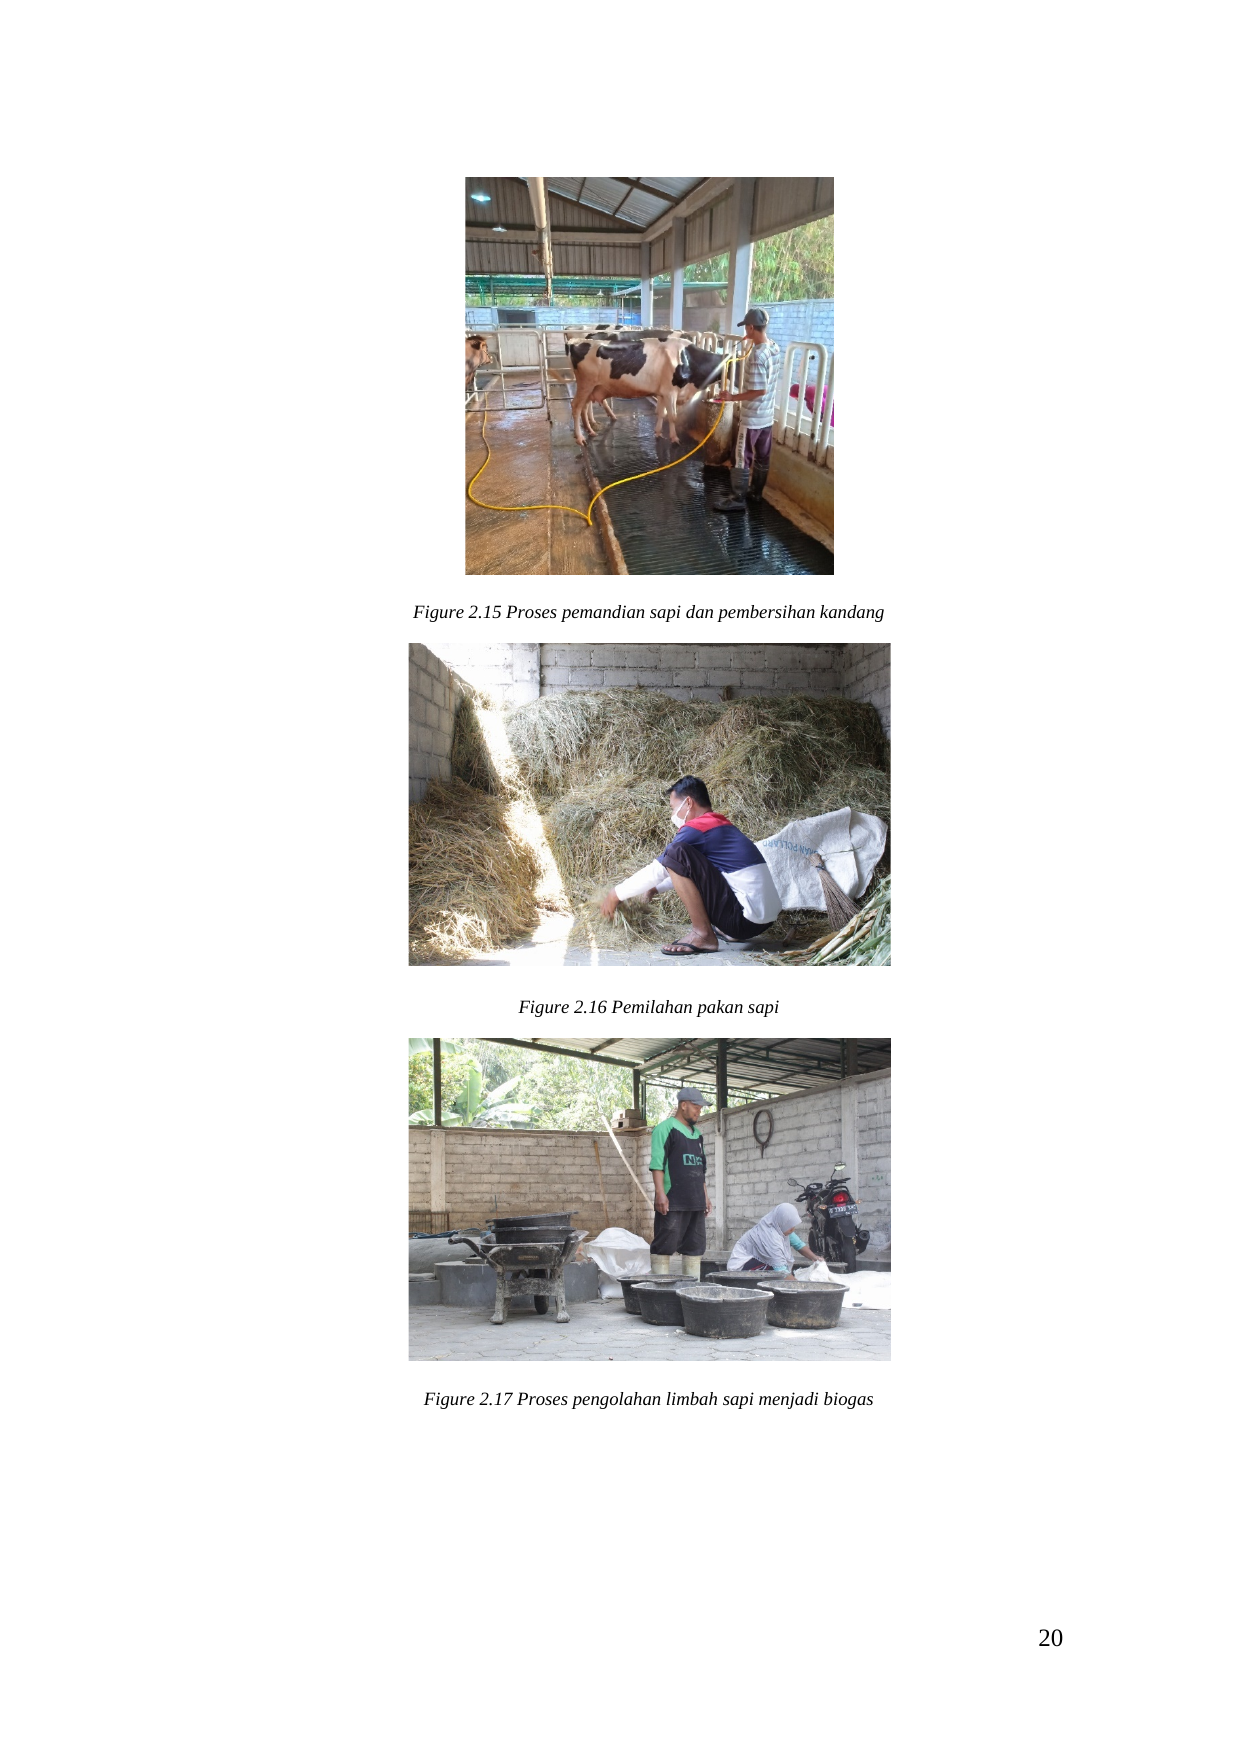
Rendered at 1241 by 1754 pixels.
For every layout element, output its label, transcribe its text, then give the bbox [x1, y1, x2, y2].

picture [408, 643, 891, 966]
text Figure 2.16 Pemilahan pakan sapi [236, 996, 1063, 1018]
picture [465, 177, 834, 575]
text Figure 2.17 Proses pengolahan limbah sapi menjadi biogas [236, 1387, 1063, 1409]
picture [408, 1038, 891, 1361]
text Figure 2.15 Proses pemandian sapi dan pembersihan kandang [236, 601, 1063, 623]
